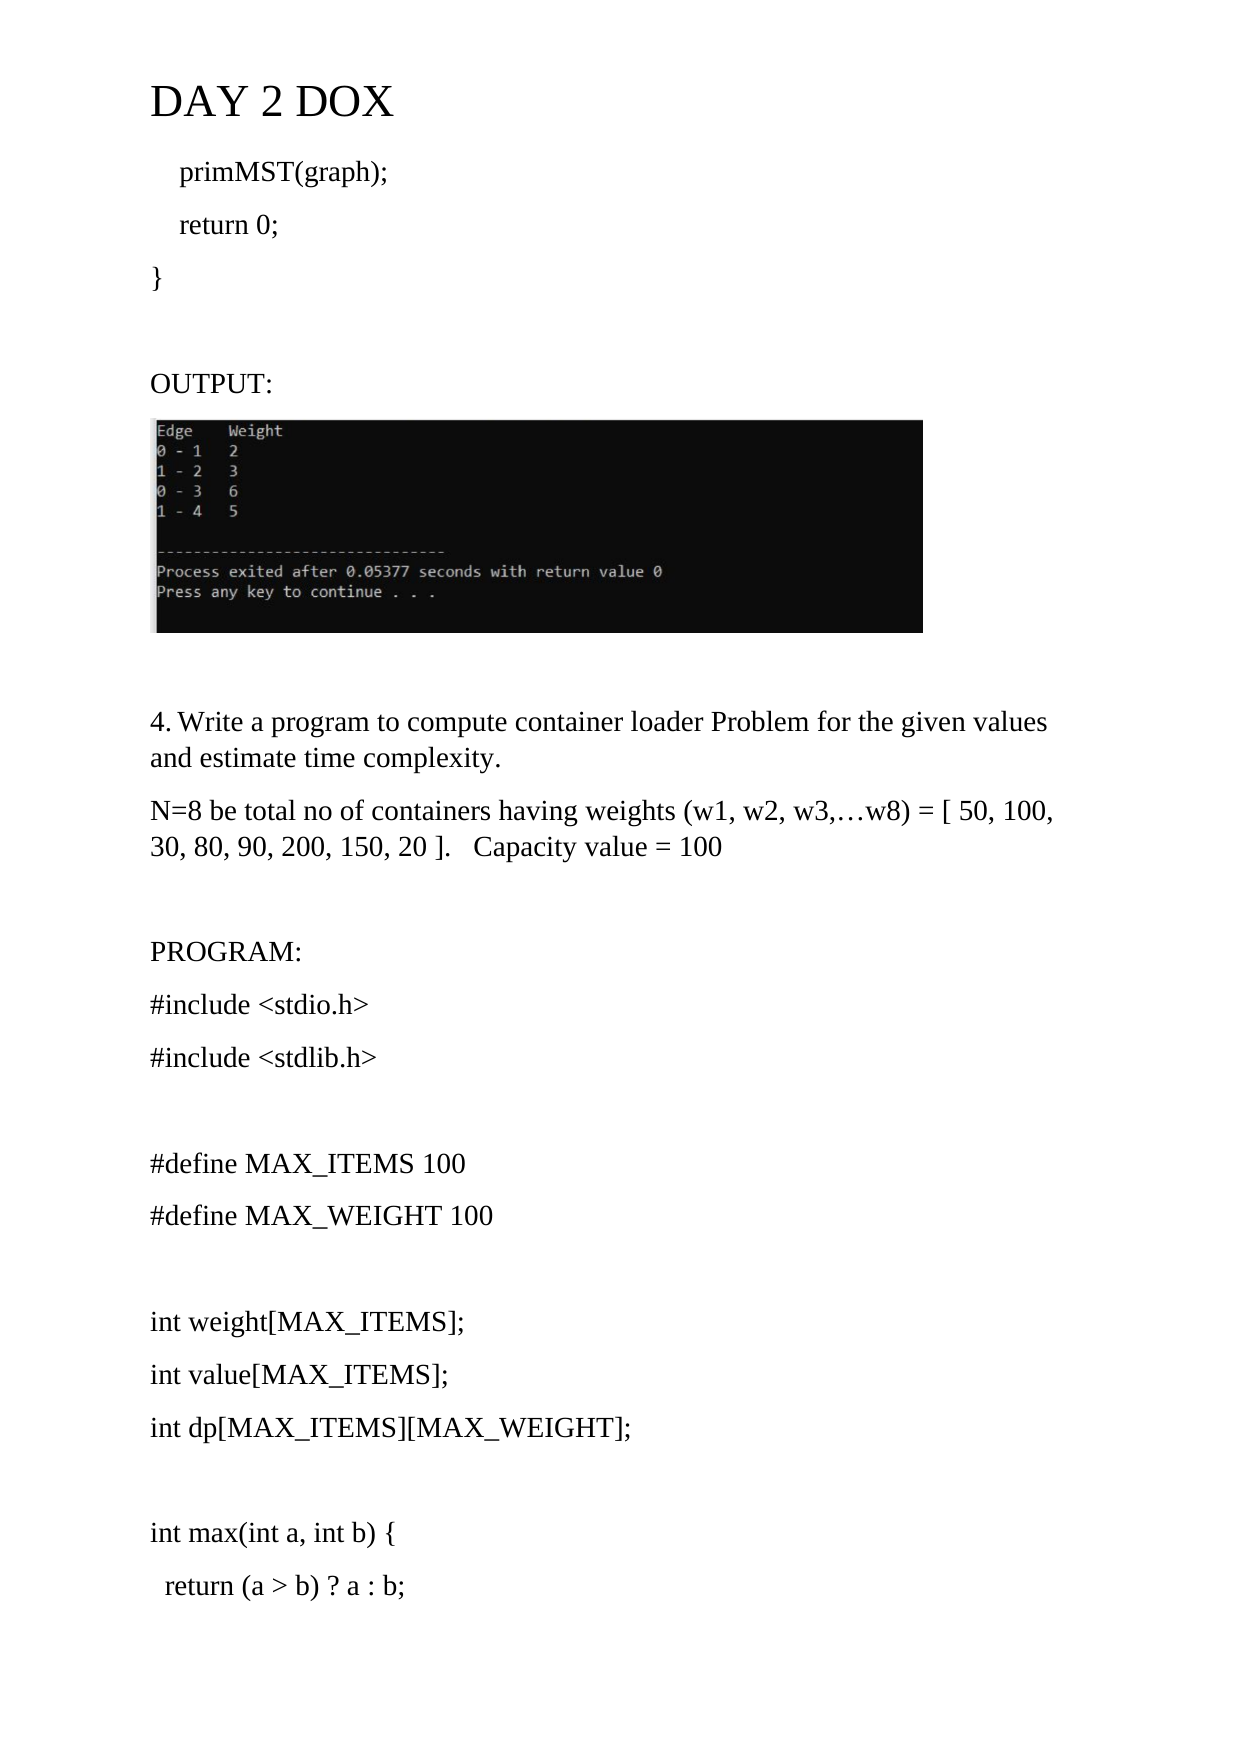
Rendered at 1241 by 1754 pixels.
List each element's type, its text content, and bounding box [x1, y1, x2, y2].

text int value[MAX_ITEMS]; [150, 1357, 1090, 1391]
text int dp[MAX_ITEMS][MAX_WEIGHT]; [150, 1410, 1090, 1443]
text int weight[MAX_ITEMS]; [150, 1304, 1090, 1338]
text primMST(graph); [150, 154, 1090, 188]
text int max(int a, int b) { [150, 1515, 1090, 1549]
picture [150, 418, 923, 633]
text return (a > b) ? a : b; [150, 1568, 1090, 1602]
text 4. Write a program to compute container loader Problem for the given values and estimate time complexity. [150, 704, 1090, 773]
text PROGRAM: [150, 934, 1090, 968]
text N=8 be total no of containers having weights (w1, w2, w3,…w8) = [ 50, 100, 30, 80, 90, 200, 150, 20 ]. Capacity value = 100 [150, 793, 1090, 862]
text #define MAX_ITEMS 100 [150, 1146, 1090, 1179]
text OUTPUT: [150, 366, 1090, 399]
text } [150, 260, 1090, 294]
text return 0; [150, 207, 1090, 241]
text #define MAX_WEIGHT 100 [150, 1198, 1090, 1232]
text #include <stdlib.h> [150, 1040, 1090, 1074]
text #include <stdio.h> [150, 987, 1090, 1021]
